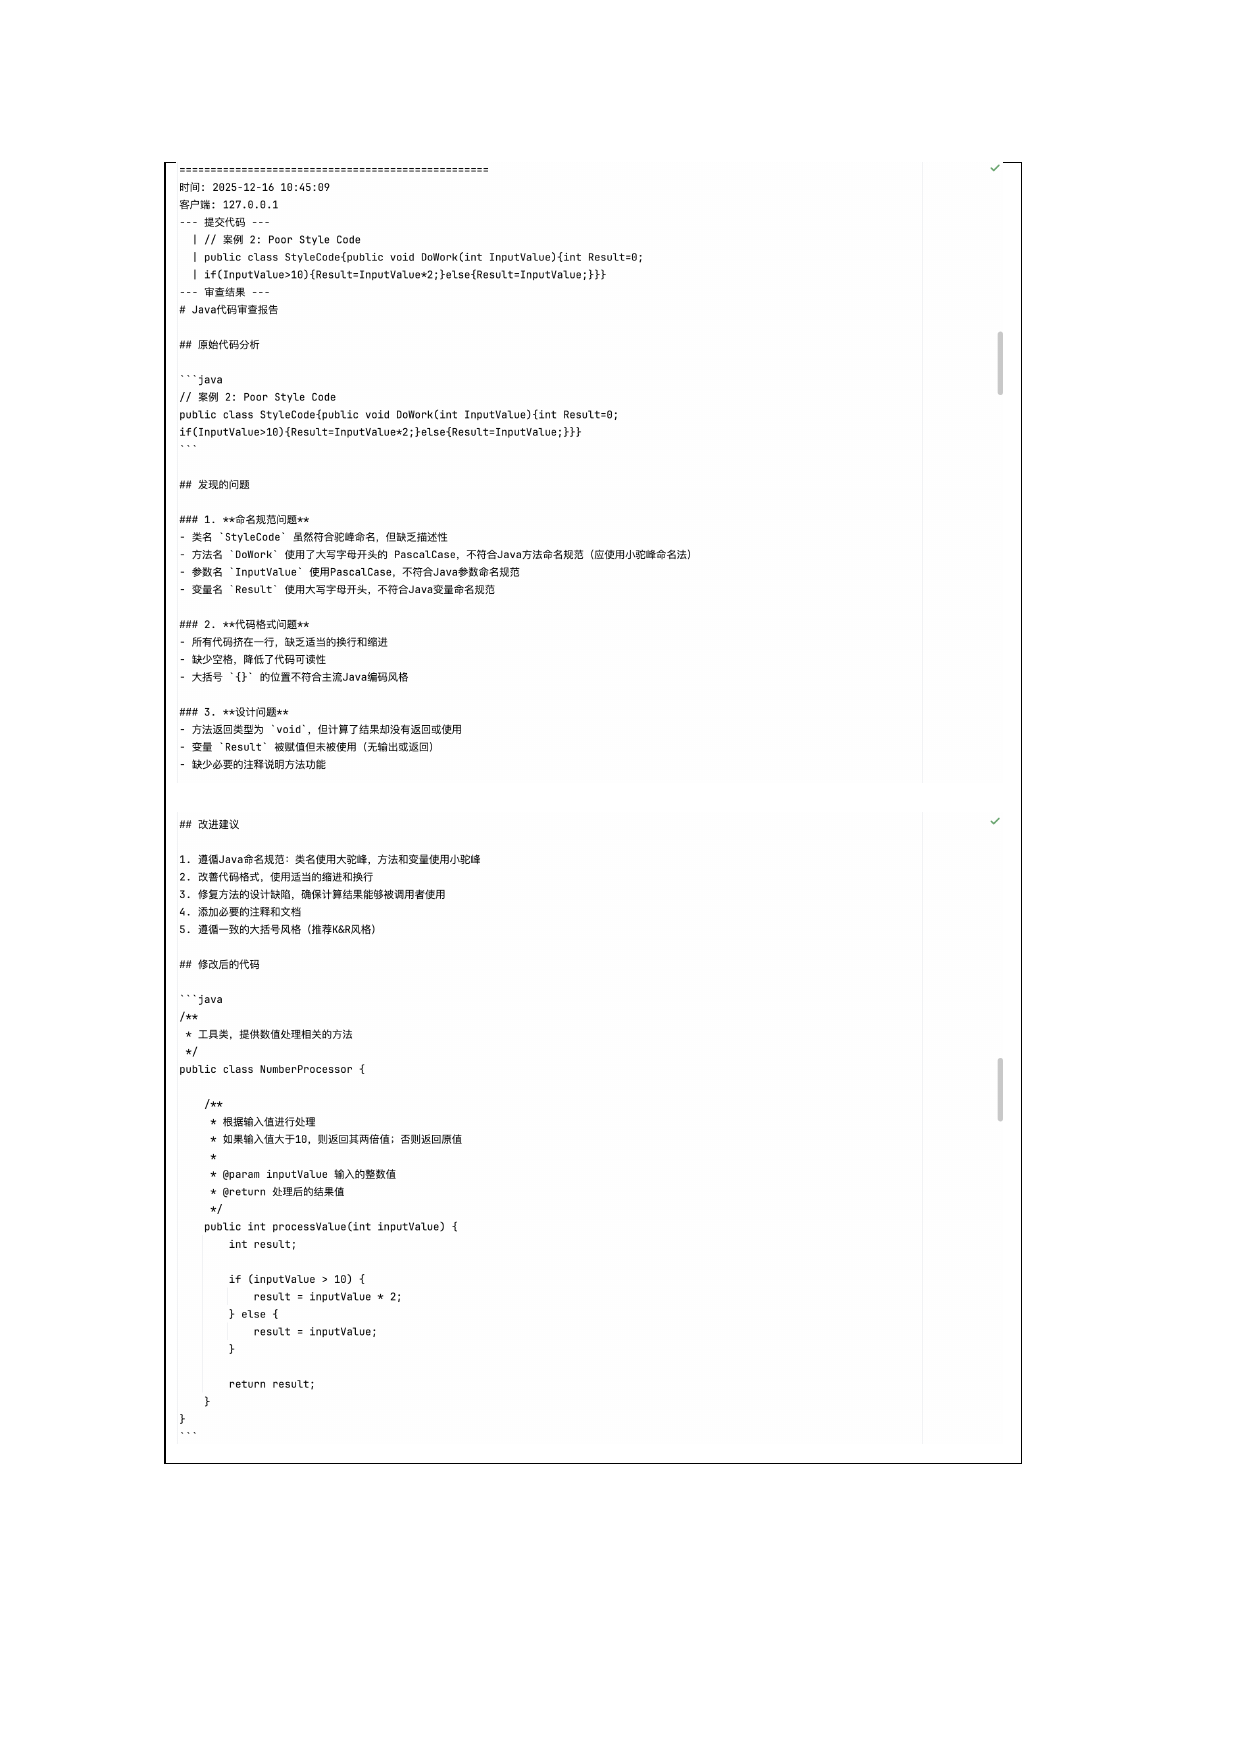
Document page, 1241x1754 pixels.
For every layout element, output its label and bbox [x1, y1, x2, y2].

picture [176, 812, 1003, 1444]
table_header [166, 163, 1021, 1463]
picture [176, 162, 1003, 783]
